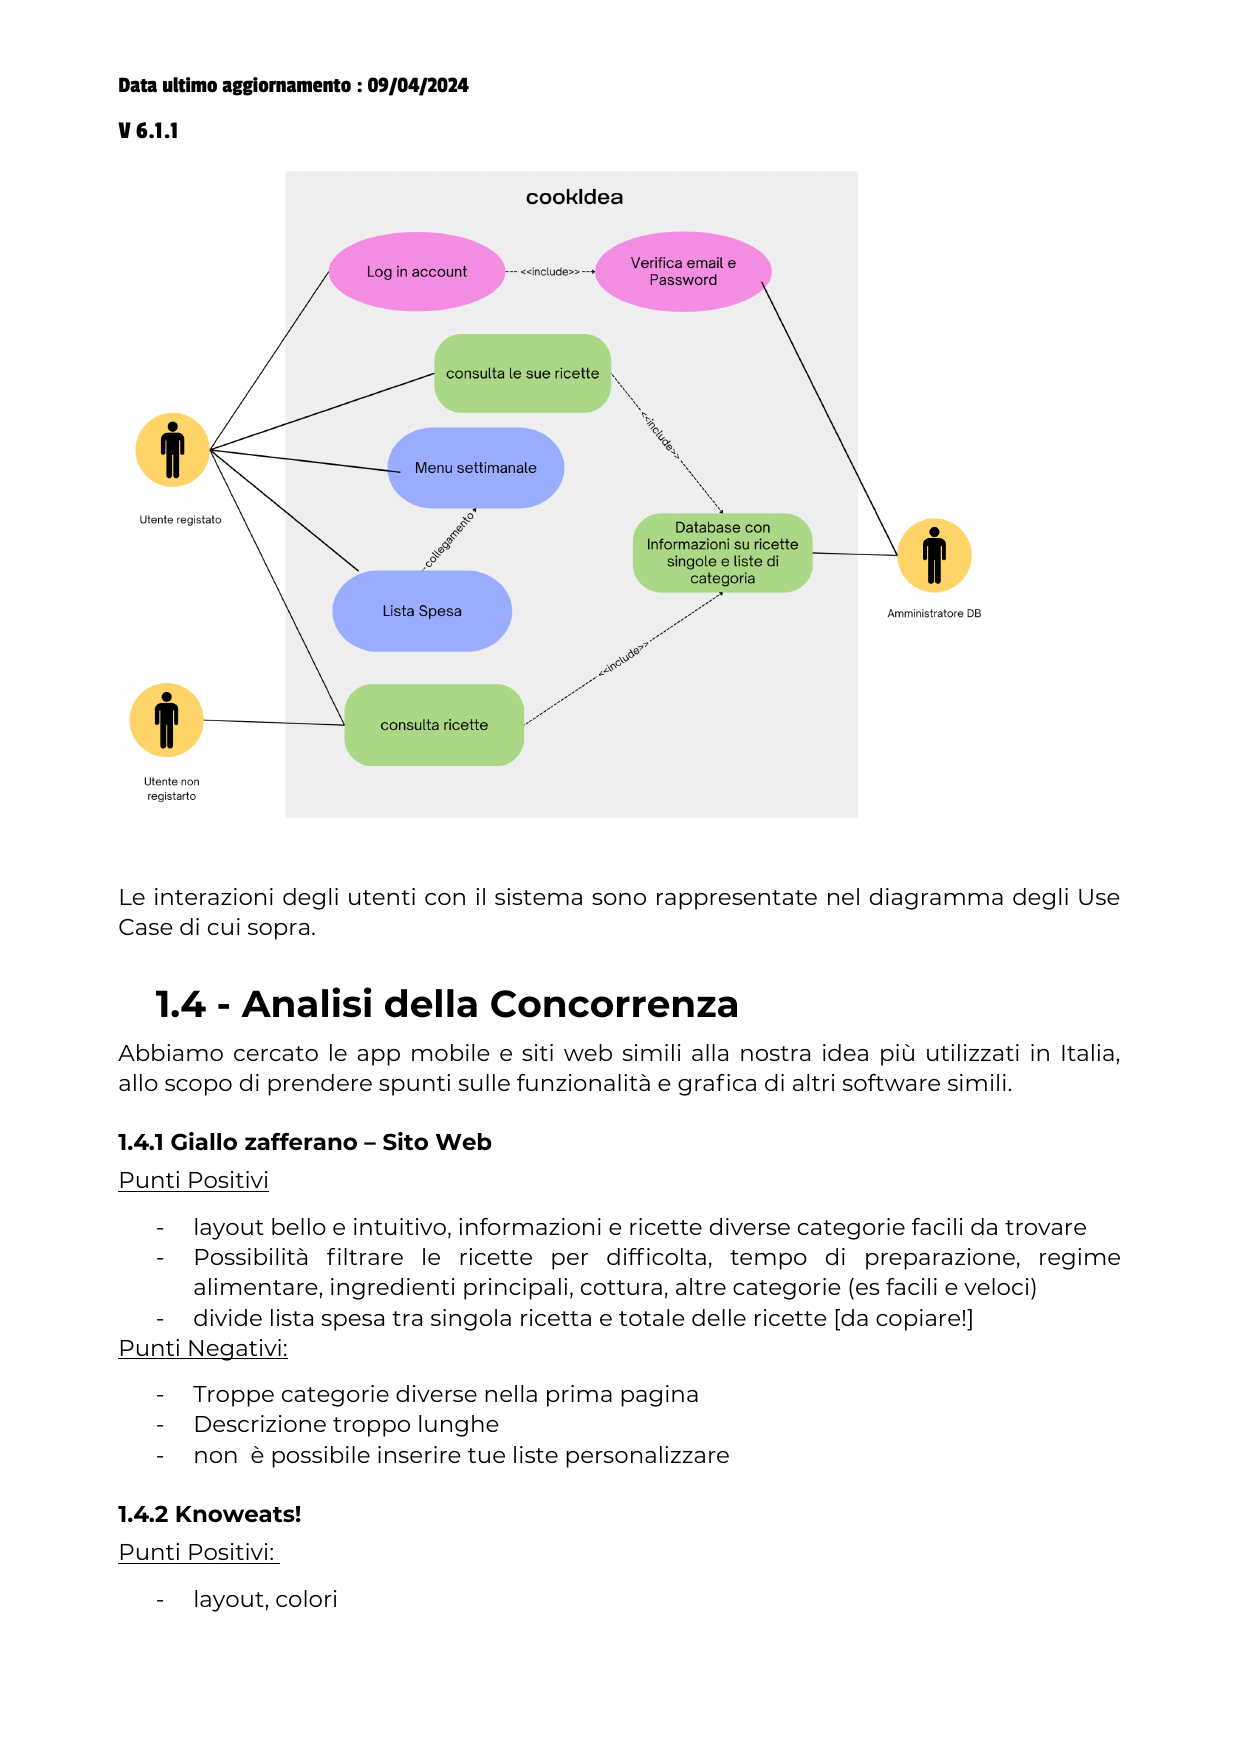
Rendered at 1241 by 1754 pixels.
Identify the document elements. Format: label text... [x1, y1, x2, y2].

list Troppe categorie diverse nella prima pagina [156, 1381, 1122, 1408]
list layout, colori [156, 1585, 1122, 1613]
list Descrizione troppo lunghe [156, 1411, 1122, 1439]
picture [118, 163, 988, 818]
subtitle 1.4.1 Giallo zafferano – Sito Web [118, 1128, 1122, 1156]
text Punti Positivi: [118, 1538, 1122, 1566]
text Abbiamo cercato le app mobile e siti web simili alla nostra idea più utilizzati in Italia, allo scopo di prendere spunti sulle funzionalità e grafica di altri software simili. [118, 1039, 1122, 1097]
text Le interazioni degli utenti con il sistema sono rappresentate nel diagramma degli Use Case di cui sopra. [118, 883, 1122, 941]
text Punti Negativi: [118, 1334, 1122, 1362]
list layout bello e intuitivo, informazioni e ricette diverse categorie facili da trovare [156, 1213, 1122, 1241]
list divide lista spesa tra singola ricetta e totale delle ricette [da copiare!] [156, 1304, 1122, 1332]
subtitle 1.4.2 Knoweats! [118, 1500, 1122, 1528]
list non è possibile inserire tue liste personalizzare [156, 1441, 1122, 1469]
subtitle 1.4 - Analisi della Concorrenza [156, 981, 1122, 1027]
text Punti Positivi [118, 1167, 1122, 1194]
list Possibilità filtrare le ricette per difficolta, tempo di preparazione, regime alimentare, ingredienti principali, cottura, altre categorie (es facili e veloci) [156, 1243, 1122, 1302]
